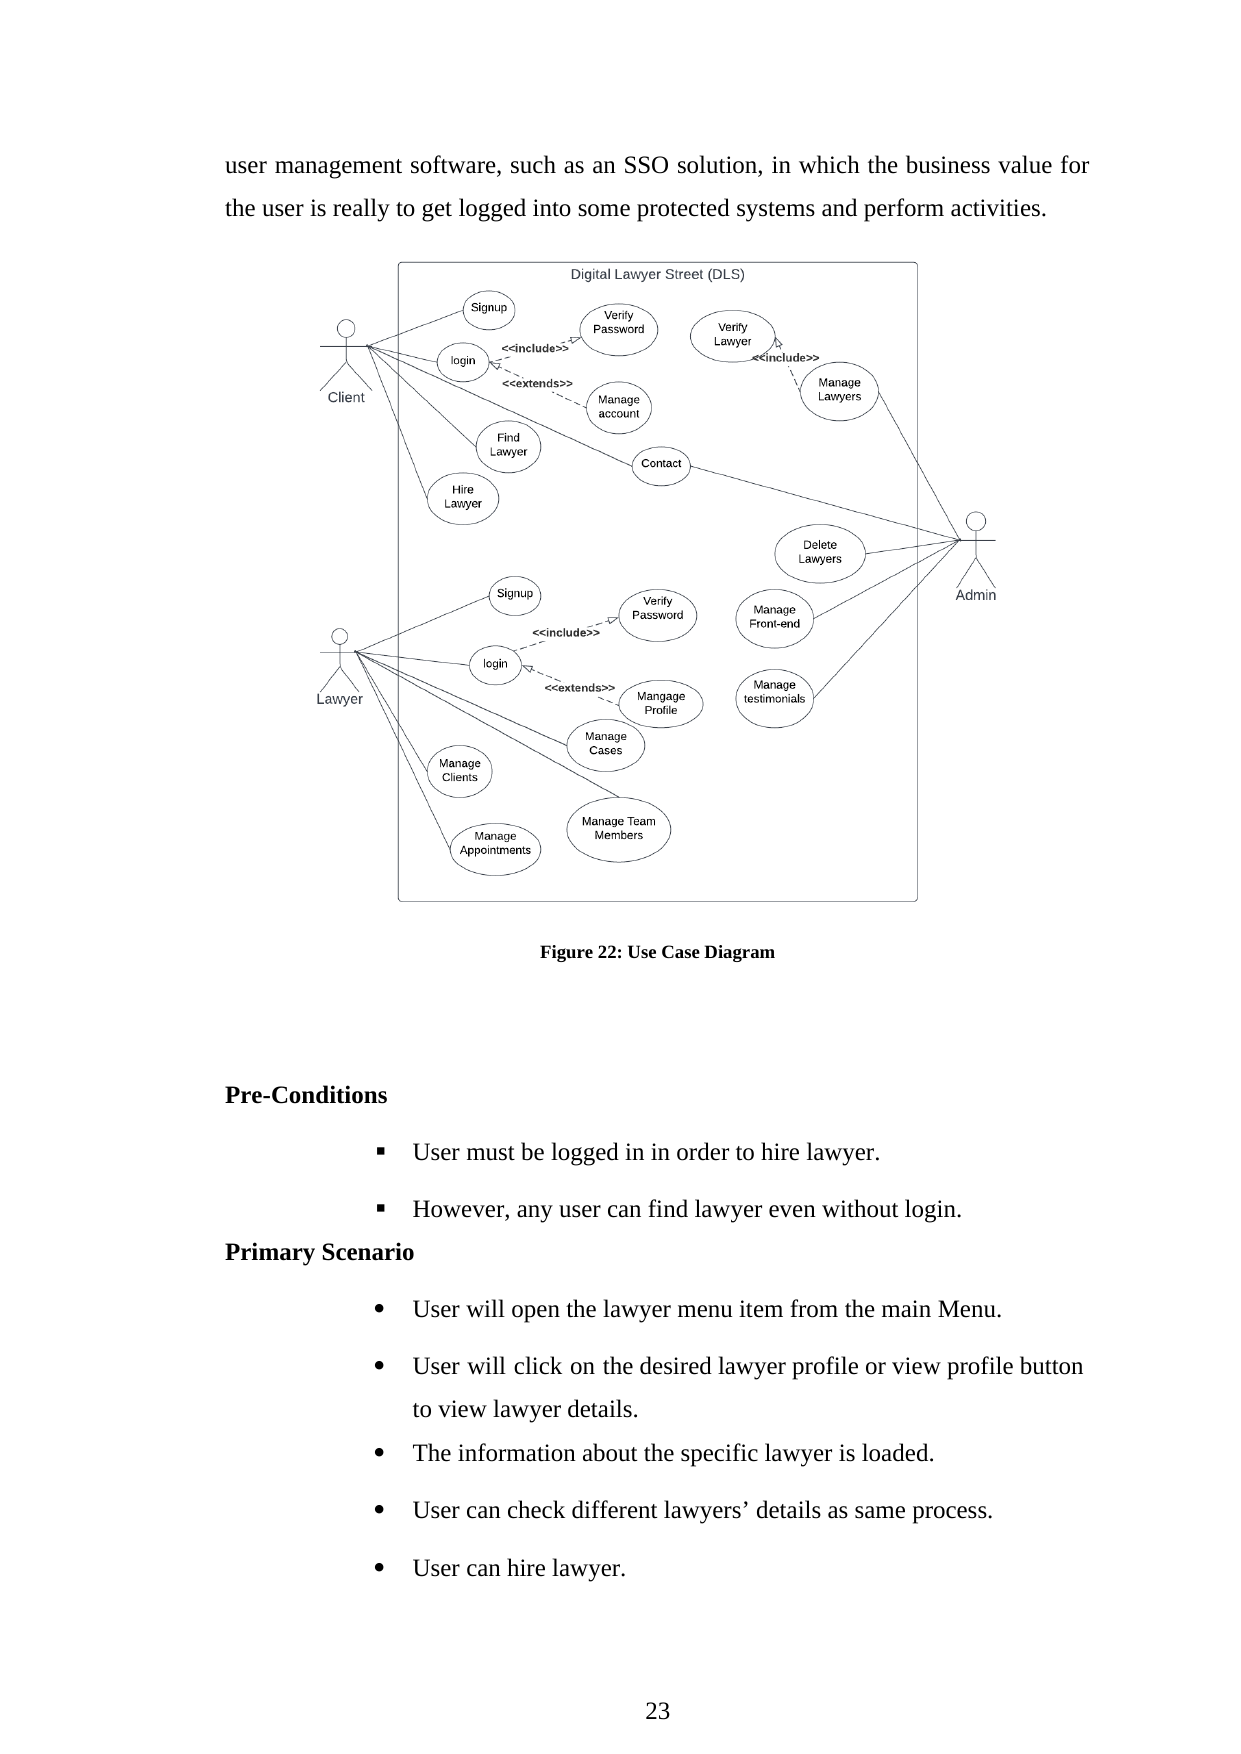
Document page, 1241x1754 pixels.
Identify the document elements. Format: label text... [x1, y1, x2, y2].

list The information about the specific lawyer is loaded. [375, 1438, 1090, 1467]
picture [242, 236, 1073, 927]
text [225, 150, 1090, 222]
list User will click on the desired lawyer profile or view profile button to view lawyer details. [375, 1351, 1090, 1423]
text Figure 22: Use Case Diagram [225, 941, 1090, 962]
list User can hire lawyer. [375, 1553, 1090, 1582]
list However, any user can find lawyer even without login. [375, 1194, 1090, 1222]
list User will open the lawyer menu item from the main Menu. [375, 1294, 1090, 1322]
list User must be logged in in order to hire lawyer. [375, 1137, 1090, 1166]
text Pre-Conditions [225, 1080, 1090, 1109]
list User can check different lawyers’ details as same process. [375, 1496, 1090, 1524]
text Primary Scenario [225, 1237, 1090, 1266]
